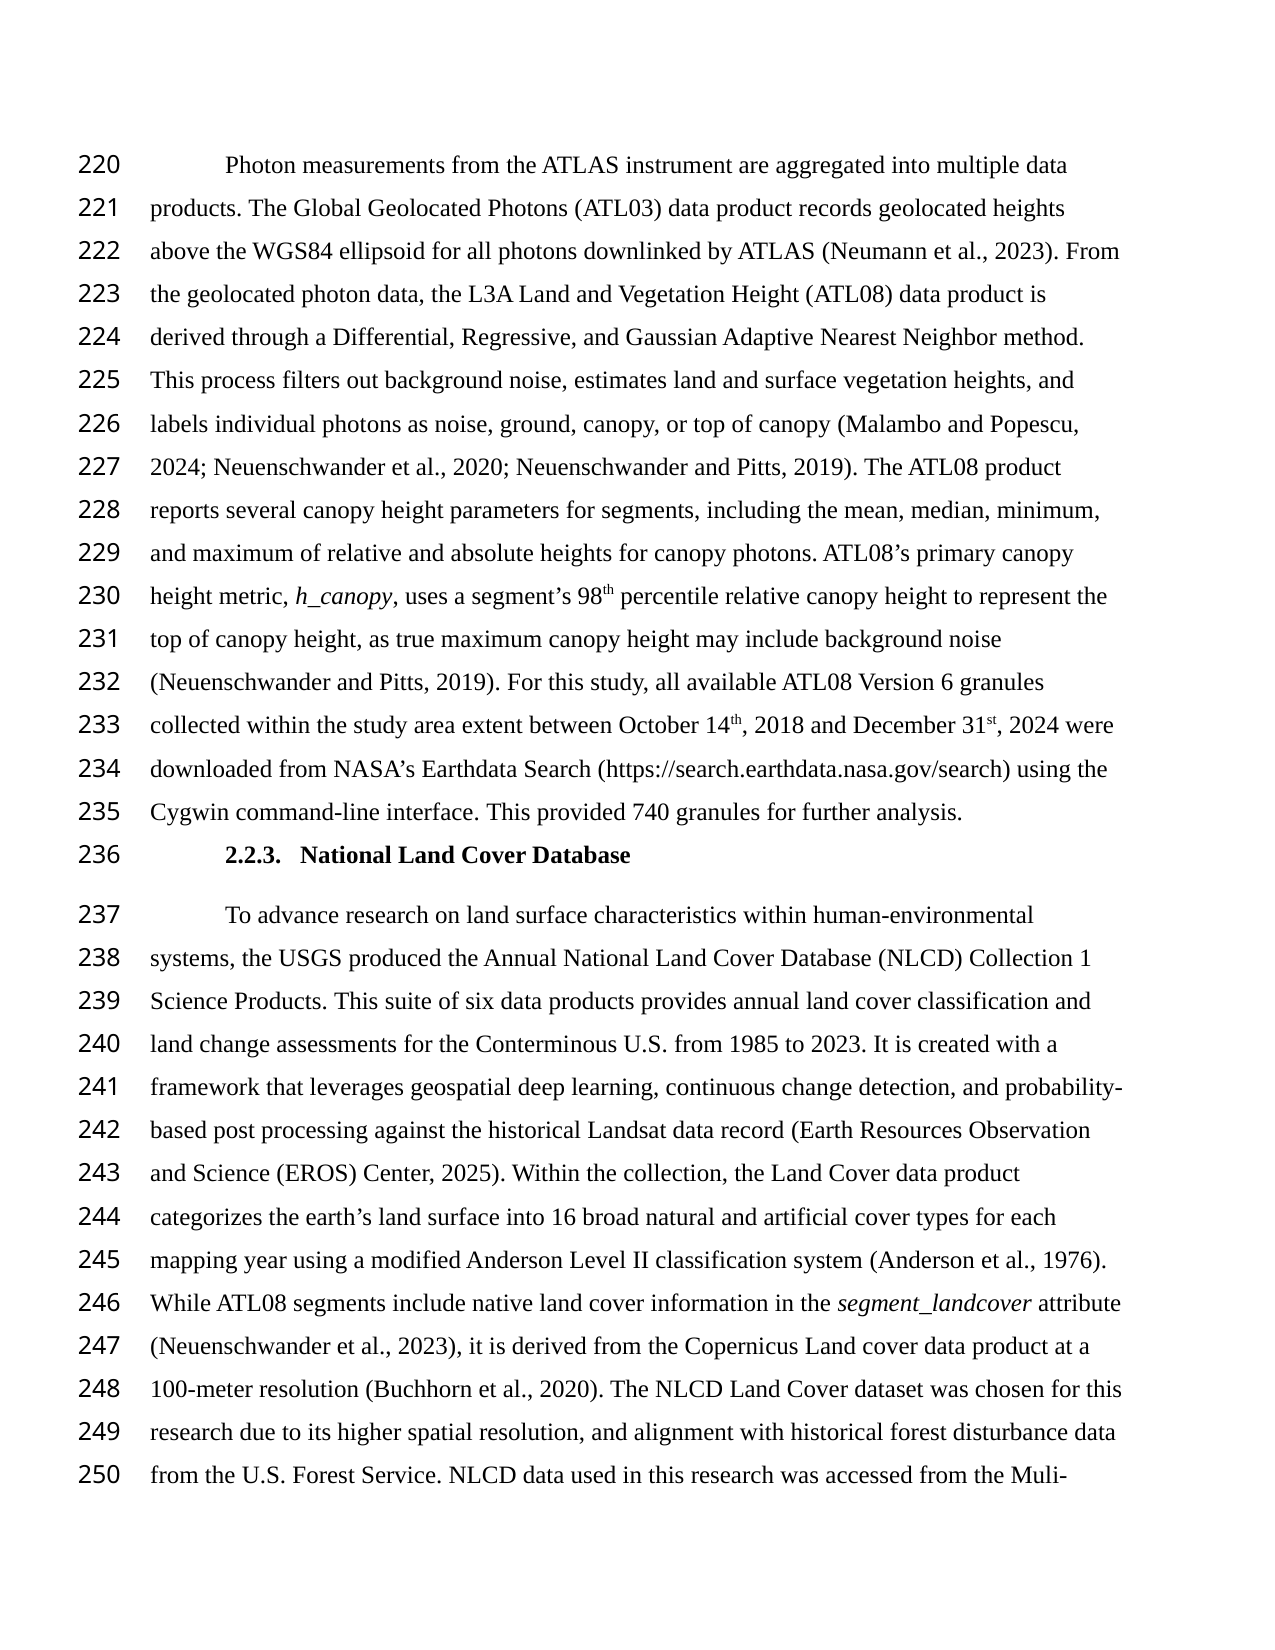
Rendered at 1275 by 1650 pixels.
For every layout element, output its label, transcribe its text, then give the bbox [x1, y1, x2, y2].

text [150, 900, 1125, 1489]
list National Land Cover Database [225, 840, 1125, 869]
list Photon measurements from the ATLAS instrument are aggregated into multiple data products. The Global Geolocated Photons (ATL03) data product records geolocated heights above the WGS84 ellipsoid for all photons downlinked by ATLAS (Neumann et al., 2023). From the geolocated photon data, the L3A Land and Vegetation Height (ATL08) data product is derived through a Differential, Regressive, and Gaussian Adaptive Nearest Neighbor method. This process filters out background noise, estimates land and surface vegetation heights, and labels individual photons as noise, ground, canopy, or top of canopy (Malambo and Popescu, 2024; Neuenschwander et al., 2020; Neuenschwander and Pitts, 2019). The ATL08 product reports several canopy height parameters for segments, including the mean, median, minimum, and maximum of relative and absolute heights for canopy photons. ATL08’s primary canopy height metric, h_canopy, uses a segment’s 98th percentile relative canopy height to represent the top of canopy height, as true maximum canopy height may include background noise (Neuenschwander and Pitts, 2019). For this study, all available ATL08 Version 6 granules collected within the study area extent between October 14th, 2018 and December 31st, 2024 were downloaded from NASA’s Earthdata Search (https://search.earthdata.nasa.gov/search) using the Cygwin command-line interface. This provided 740 granules for further analysis. [150, 150, 1125, 826]
